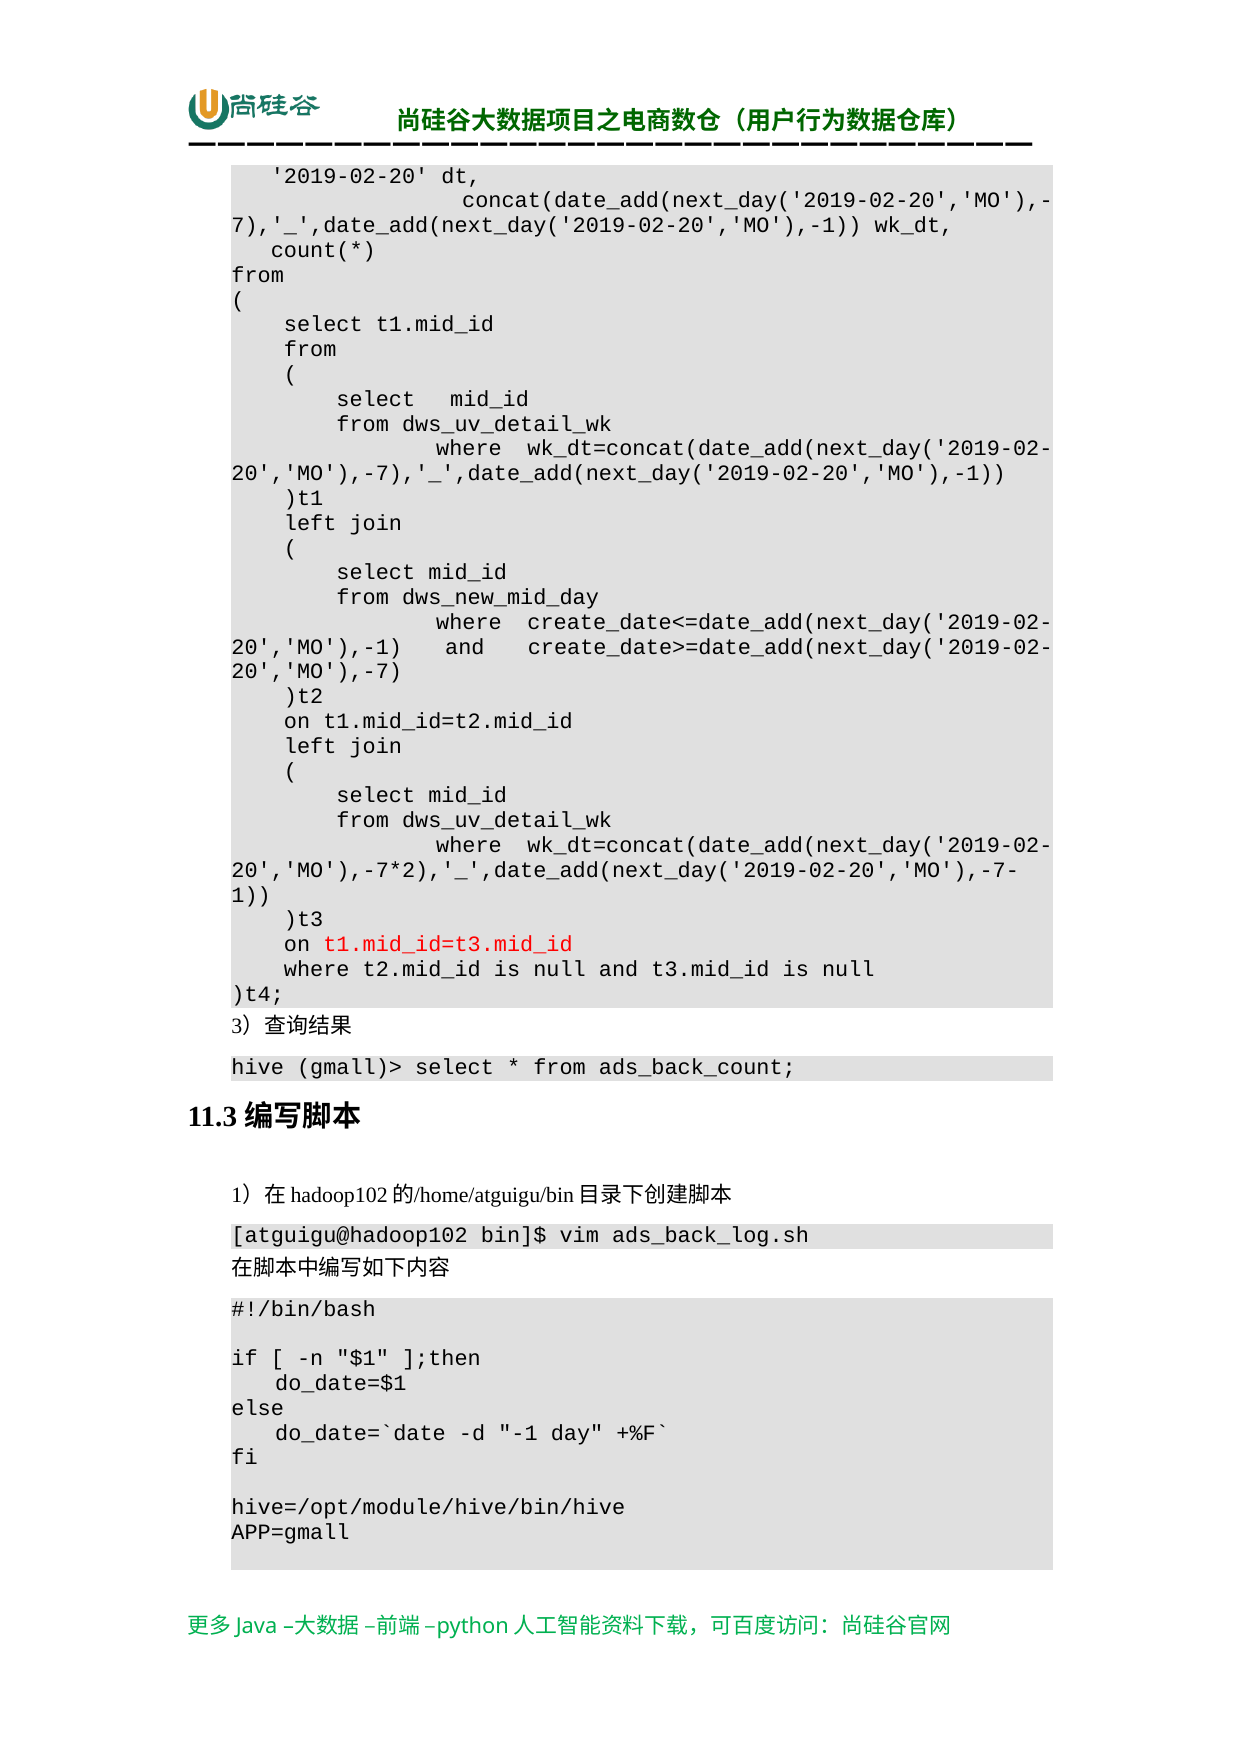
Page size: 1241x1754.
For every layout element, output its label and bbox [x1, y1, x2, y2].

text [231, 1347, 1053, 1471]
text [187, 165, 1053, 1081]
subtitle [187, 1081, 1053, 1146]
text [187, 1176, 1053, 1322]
picture [187, 88, 320, 130]
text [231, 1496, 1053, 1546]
